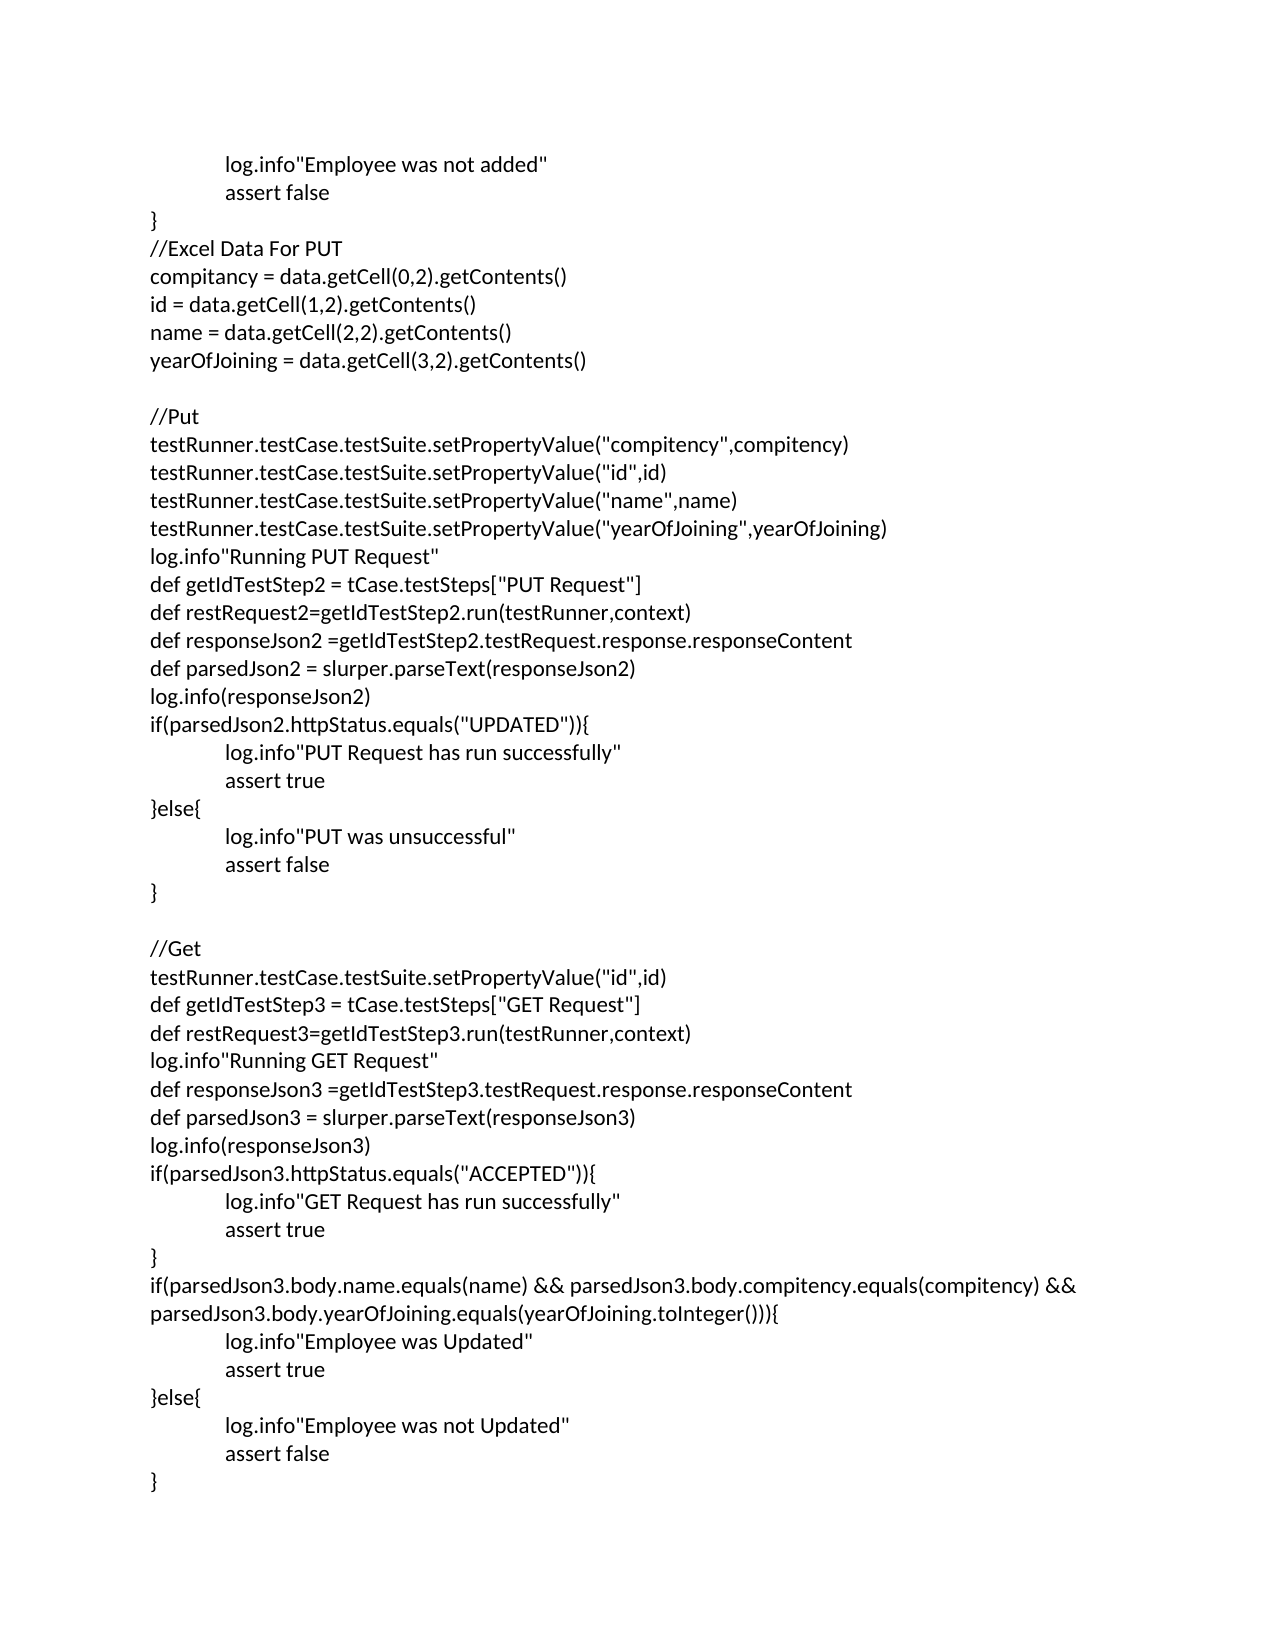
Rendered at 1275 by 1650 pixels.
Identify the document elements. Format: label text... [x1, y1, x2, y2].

text if(parsedJson3.httpStatus.equals("ACCEPTED")){ [150, 1159, 1125, 1187]
text assert true [150, 1215, 1125, 1243]
text assert false [150, 851, 1125, 878]
text testRunner.testCase.testSuite.setPropertyValue("name",name) [150, 486, 1125, 514]
text def responseJson2 =getIdTestStep2.testRequest.response.responseContent [150, 626, 1125, 654]
text //Excel Data For PUT [150, 234, 1125, 262]
text log.info"Employee was Updated" [150, 1327, 1125, 1355]
text compitancy = data.getCell(0,2).getContents() [150, 262, 1125, 290]
text log.info(responseJson2) [150, 682, 1125, 710]
text assert false [150, 178, 1125, 206]
text } [150, 1243, 1125, 1271]
text testRunner.testCase.testSuite.setPropertyValue("id",id) [150, 963, 1125, 991]
text log.info"PUT was unsuccessful" [150, 822, 1125, 851]
text }else{ [150, 1383, 1125, 1411]
text log.info"Employee was not added" [150, 150, 1125, 178]
text def restRequest3=getIdTestStep3.run(testRunner,context) [150, 1019, 1125, 1047]
text def responseJson3 =getIdTestStep3.testRequest.response.responseContent [150, 1075, 1125, 1103]
text } [150, 1467, 1125, 1495]
text def restRequest2=getIdTestStep2.run(testRunner,context) [150, 598, 1125, 626]
text testRunner.testCase.testSuite.setPropertyValue("yearOfJoining",yearOfJoining) [150, 514, 1125, 542]
text assert true [150, 766, 1125, 794]
text id = data.getCell(1,2).getContents() [150, 290, 1125, 318]
text log.info"Running PUT Request" [150, 542, 1125, 570]
text log.info"Employee was not Updated" [150, 1411, 1125, 1439]
text name = data.getCell(2,2).getContents() [150, 318, 1125, 346]
text log.info(responseJson3) [150, 1131, 1125, 1159]
text } [150, 878, 1125, 907]
text def parsedJson3 = slurper.parseText(responseJson3) [150, 1103, 1125, 1131]
text }else{ [150, 794, 1125, 822]
text log.info"Running GET Request" [150, 1047, 1125, 1075]
text testRunner.testCase.testSuite.setPropertyValue("compitency",compitency) [150, 430, 1125, 458]
text assert false [150, 1439, 1125, 1467]
text def parsedJson2 = slurper.parseText(responseJson2) [150, 654, 1125, 682]
text log.info"PUT Request has run successfully" [150, 738, 1125, 766]
text yearOfJoining = data.getCell(3,2).getContents() [150, 346, 1125, 374]
text assert true [150, 1355, 1125, 1383]
text if(parsedJson2.httpStatus.equals("UPDATED")){ [150, 710, 1125, 738]
text //Put [150, 402, 1125, 430]
text def getIdTestStep3 = tCase.testSteps["GET Request"] [150, 991, 1125, 1019]
text //Get [150, 934, 1125, 963]
text def getIdTestStep2 = tCase.testSteps["PUT Request"] [150, 570, 1125, 598]
text log.info"GET Request has run successfully" [150, 1187, 1125, 1215]
text } [150, 206, 1125, 234]
text if(parsedJson3.body.name.equals(name) && parsedJson3.body.compitency.equals(compitency) && parsedJson3.body.yearOfJoining.equals(yearOfJoining.toInteger())){ [150, 1271, 1125, 1327]
text testRunner.testCase.testSuite.setPropertyValue("id",id) [150, 458, 1125, 486]
